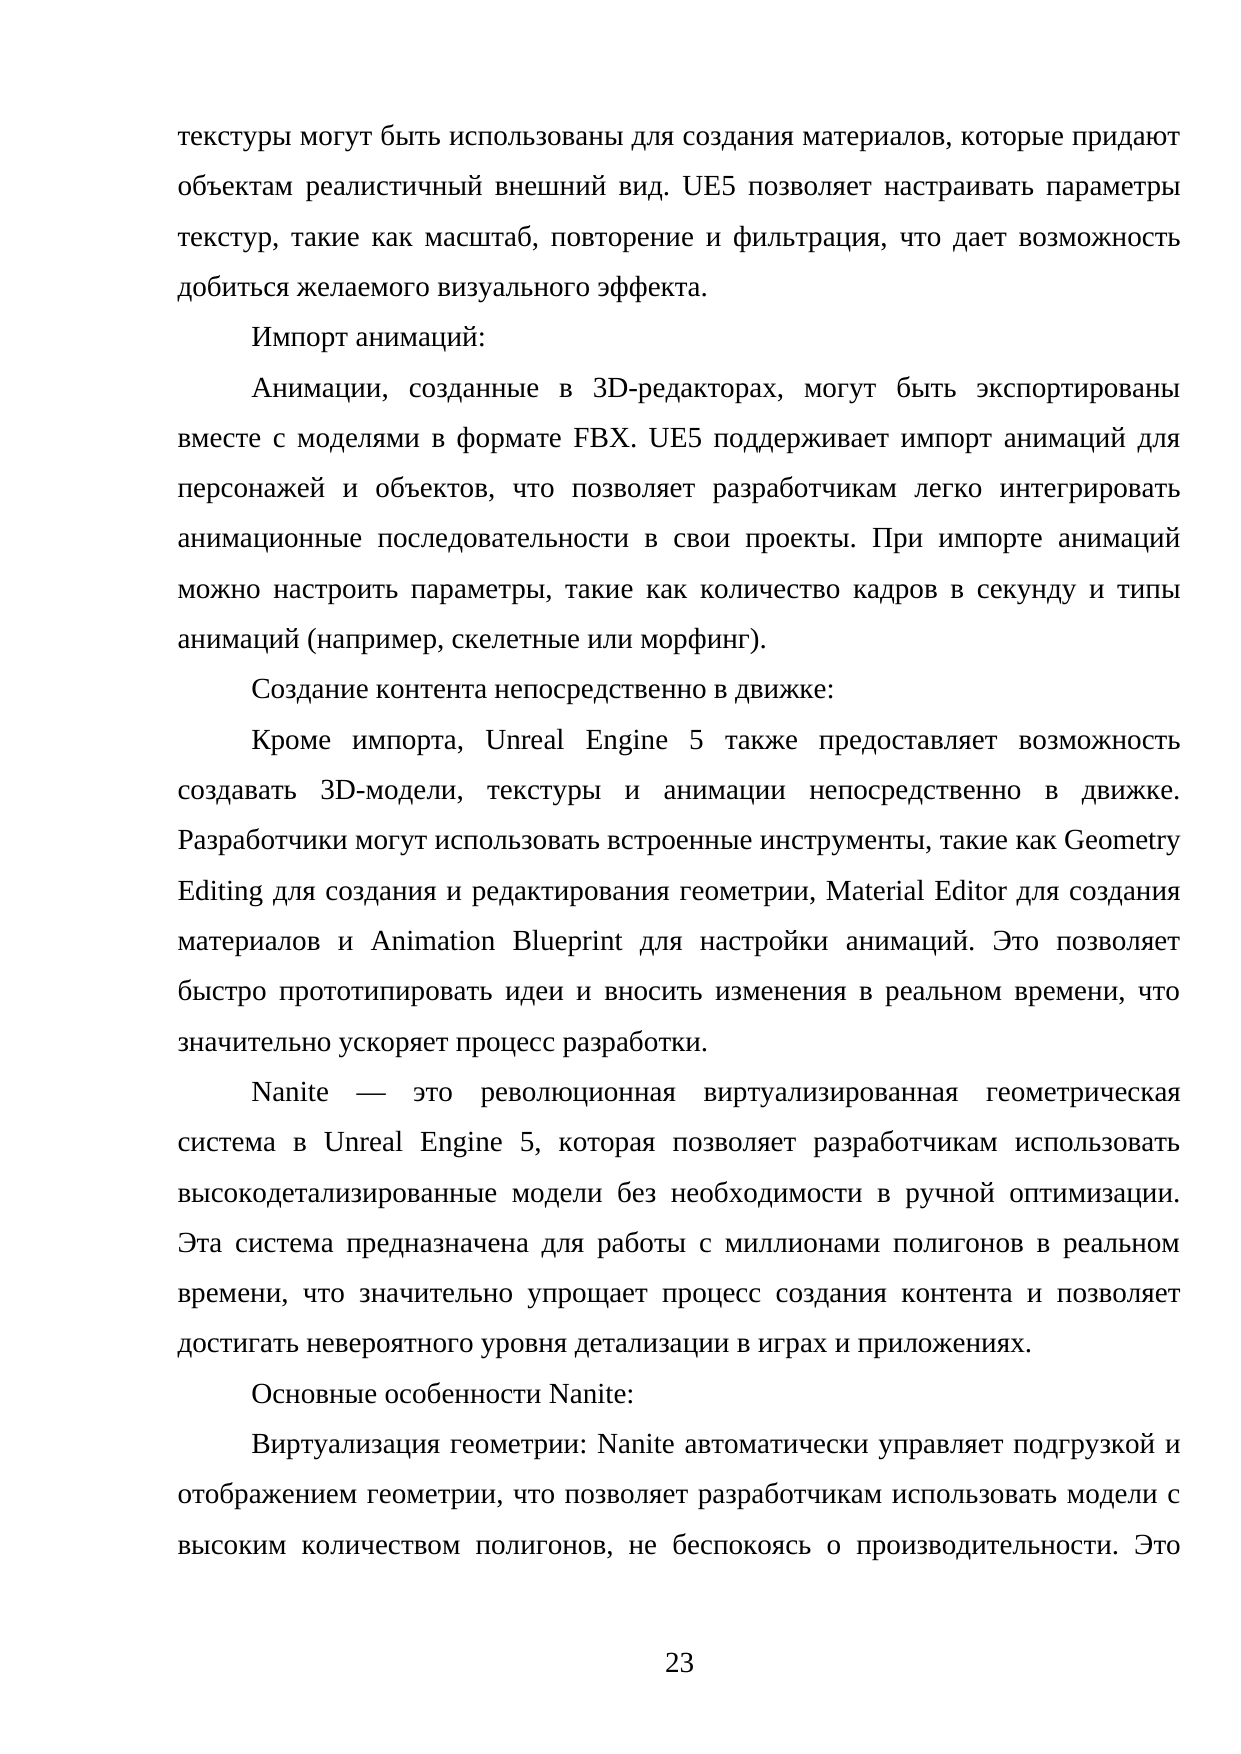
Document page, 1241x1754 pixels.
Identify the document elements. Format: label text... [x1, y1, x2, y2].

text Создание контента непосредственно в движке: [177, 672, 1181, 705]
text Кроме импорта, Unreal Engine 5 также предоставляет возможность создавать 3D-модели, текстуры и анимации непосредственно в движке. Разработчики могут использовать встроенные инструменты, такие как Geometry Editing для создания и редактирования геометрии, Material Editor для создания материалов и Animation Blueprint для настройки анимаций. Это позволяет быстро прототипировать идеи и вносить изменения в реальном времени, что значительно ускоряет процесс разработки. [177, 722, 1181, 1057]
text Импорт анимаций: [177, 319, 1181, 353]
text Анимации, созданные в 3D-редакторах, могут быть экспортированы вместе с моделями в формате FBX. UE5 поддерживает импорт анимаций для персонажей и объектов, что позволяет разработчикам легко интегрировать анимационные последовательности в свои проекты. При импорте анимаций можно настроить параметры, такие как количество кадров в секунду и типы анимаций (например, скелетные или морфинг). [177, 370, 1181, 655]
text Nanite — это революционная виртуализированная геометрическая система в Unreal Engine 5, которая позволяет разработчикам использовать высокодетализированные модели без необходимости в ручной оптимизации. Эта система предназначена для работы с миллионами полигонов в реальном времени, что значительно упрощает процесс создания контента и позволяет достигать невероятного уровня детализации в играх и приложениях. [177, 1074, 1181, 1359]
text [177, 118, 1181, 303]
text Основные особенности Nanite: [177, 1376, 1181, 1409]
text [177, 1426, 1181, 1560]
